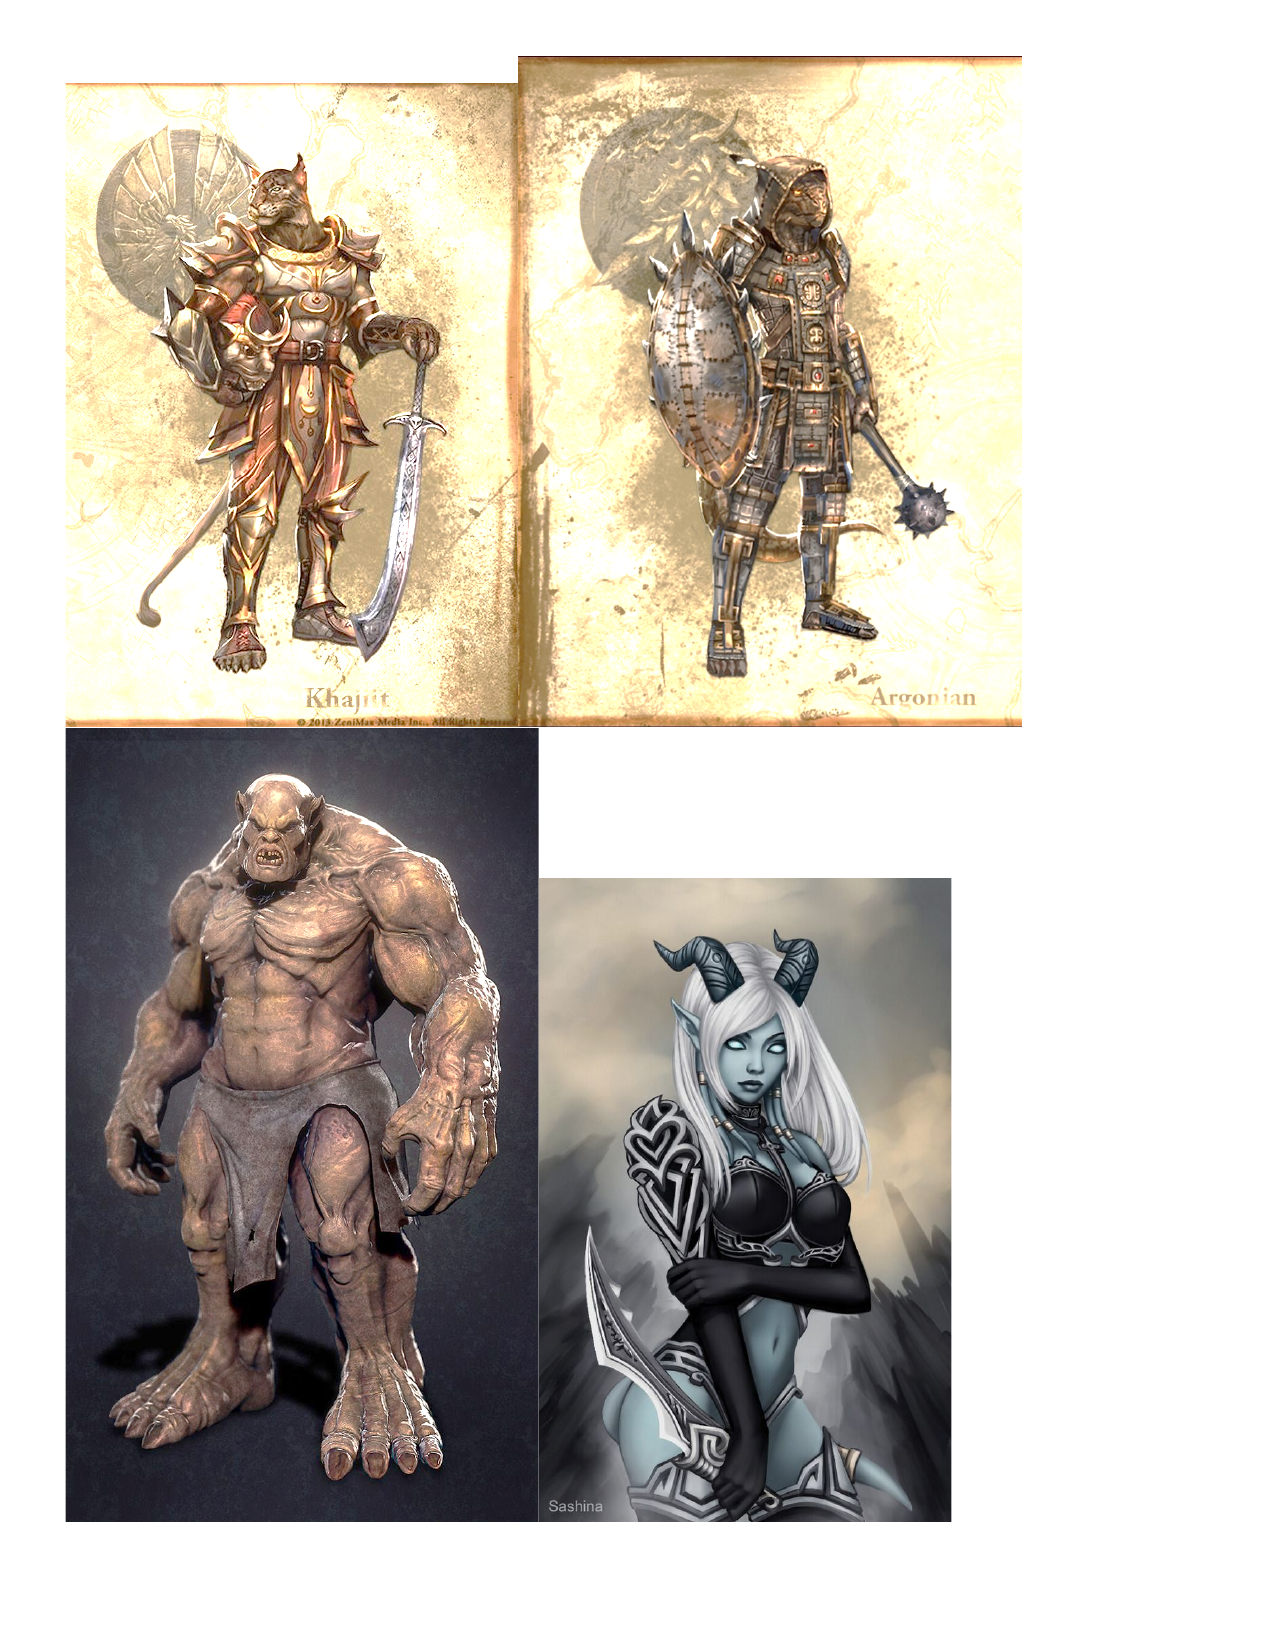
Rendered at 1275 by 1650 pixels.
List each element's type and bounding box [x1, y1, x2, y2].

picture [65, 728, 952, 1522]
picture [65, 56, 1022, 727]
